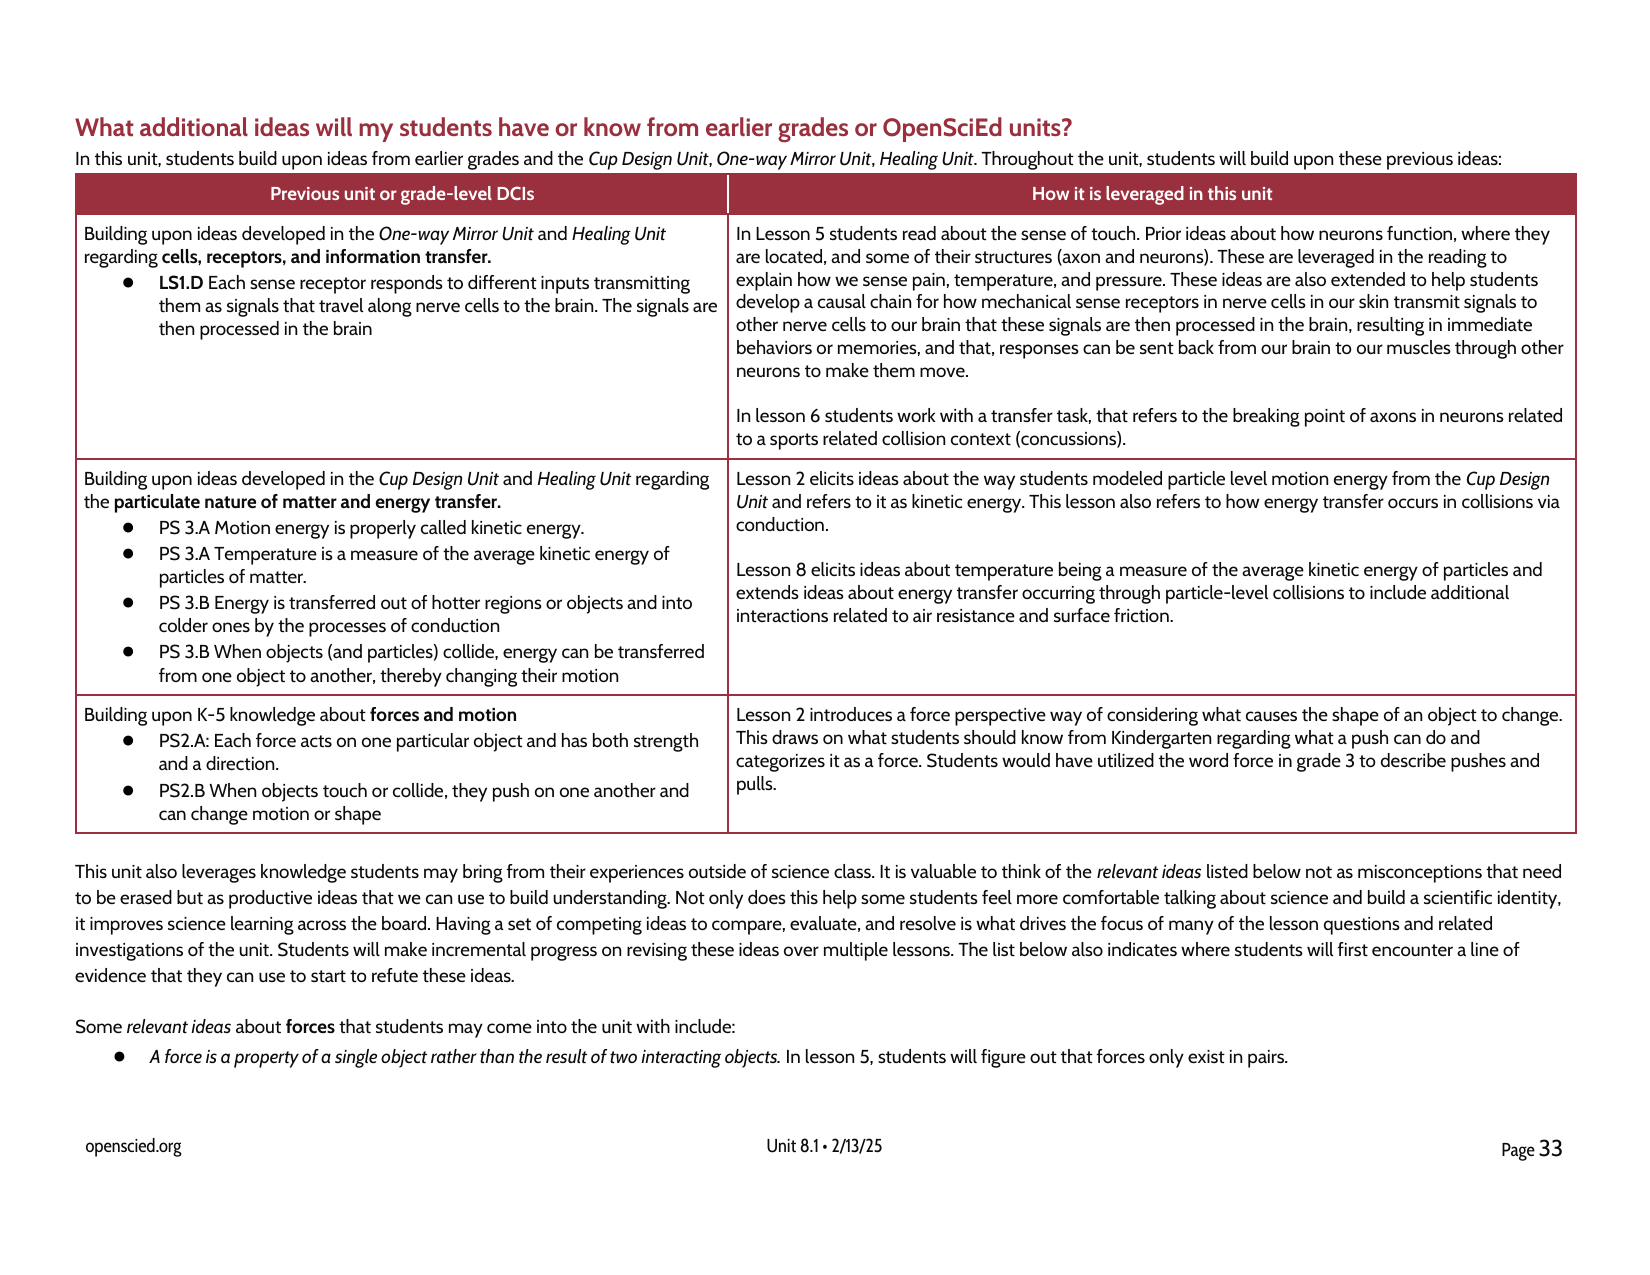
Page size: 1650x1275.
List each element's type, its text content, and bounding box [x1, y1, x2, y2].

table_header Previous unit or grade-level DCIs [77, 175, 727, 213]
text Some relevant ideas about forces that students may come into the unit with include: [75, 1016, 1575, 1038]
table_cell Building upon K-5 knowledge about forces and motion PS2.A: Each force acts on one particular object and has both strength and a direction. PS2.B When objects touch or collide, they push on one another and can change motion or shape [77, 696, 727, 832]
table_cell Lesson 2 elicits ideas about the way students modeled particle level motion energy from the Cup Design Unit and refers to it as kinetic energy. This lesson also refers to how energy transfer occurs in collisions via conduction. Lesson 8 elicits ideas about temperature being a measure of the average kinetic energy of particles and extends ideas about energy transfer occurring through particle-level collisions to include additional interactions related to air resistance and surface friction. [729, 460, 1575, 694]
text In this unit, students build upon ideas from earlier grades and the Cup Design Unit, One-way Mirror Unit, Healing Unit. Throughout the unit, students will build upon these previous ideas: [75, 147, 1575, 170]
list A force is a property of a single object rather than the result of two interacting objects. In lesson 5, students will figure out that forces only exist in pairs. [112, 1042, 1575, 1068]
table_cell In Lesson 5 students read about the sense of touch. Prior ideas about how neurons function, where they are located, and some of their structures (axon and neurons). These are leveraged in the reading to explain how we sense pain, temperature, and pressure. These ideas are also extended to help students develop a causal chain for how mechanical sense receptors in nerve cells in our skin transmit signals to other nerve cells to our brain that these signals are then processed in the brain, resulting in immediate behaviors or memories, and that, responses can be sent back from our brain to our muscles through other neurons to make them move. In lesson 6 students work with a transfer task, that refers to the breaking point of axons in neurons related to a sports related collision context (concussions). [729, 215, 1575, 458]
table_header How it is leveraged in this unit [729, 175, 1575, 213]
table_cell Building upon ideas developed in the One-way Mirror Unit and Healing Unit regarding cells, receptors, and information transfer. LS1.D Each sense receptor responds to different inputs transmitting them as signals that travel along nerve cells to the brain. The signals are then processed in the brain [77, 215, 727, 458]
subtitle What additional ideas will my students have or know from earlier grades or OpenSciEd units? [75, 112, 1575, 143]
text This unit also leverages knowledge students may bring from their experiences outside of science class. It is valuable to think of the relevant ideas listed below not as misconceptions that need to be erased but as productive ideas that we can use to build understanding. Not only does this help some students feel more comfortable talking about science and build a scientific identity, it improves science learning across the board. Having a set of competing ideas to compare, evaluate, and resolve is what drives the focus of many of the lesson questions and related investigations of the unit. Students will make incremental progress on revising these ideas over multiple lessons. The list below also indicates where students will first encounter a line of evidence that they can use to start to refute these ideas. [75, 860, 1575, 987]
table_cell Building upon ideas developed in the Cup Design Unit and Healing Unit regarding the particulate nature of matter and energy transfer. PS 3.A Motion energy is properly called kinetic energy. PS 3.A Temperature is a measure of the average kinetic energy of particles of matter. PS 3.B Energy is transferred out of hotter regions or objects and into colder ones by the processes of conduction PS 3.B When objects (and particles) collide, energy can be transferred from one object to another, thereby changing their motion [77, 460, 727, 694]
table_cell Lesson 2 introduces a force perspective way of considering what causes the shape of an object to change. This draws on what students should know from Kindergarten regarding what a push can do and categorizes it as a force. Students would have utilized the word force in grade 3 to describe pushes and pulls. [729, 696, 1575, 832]
